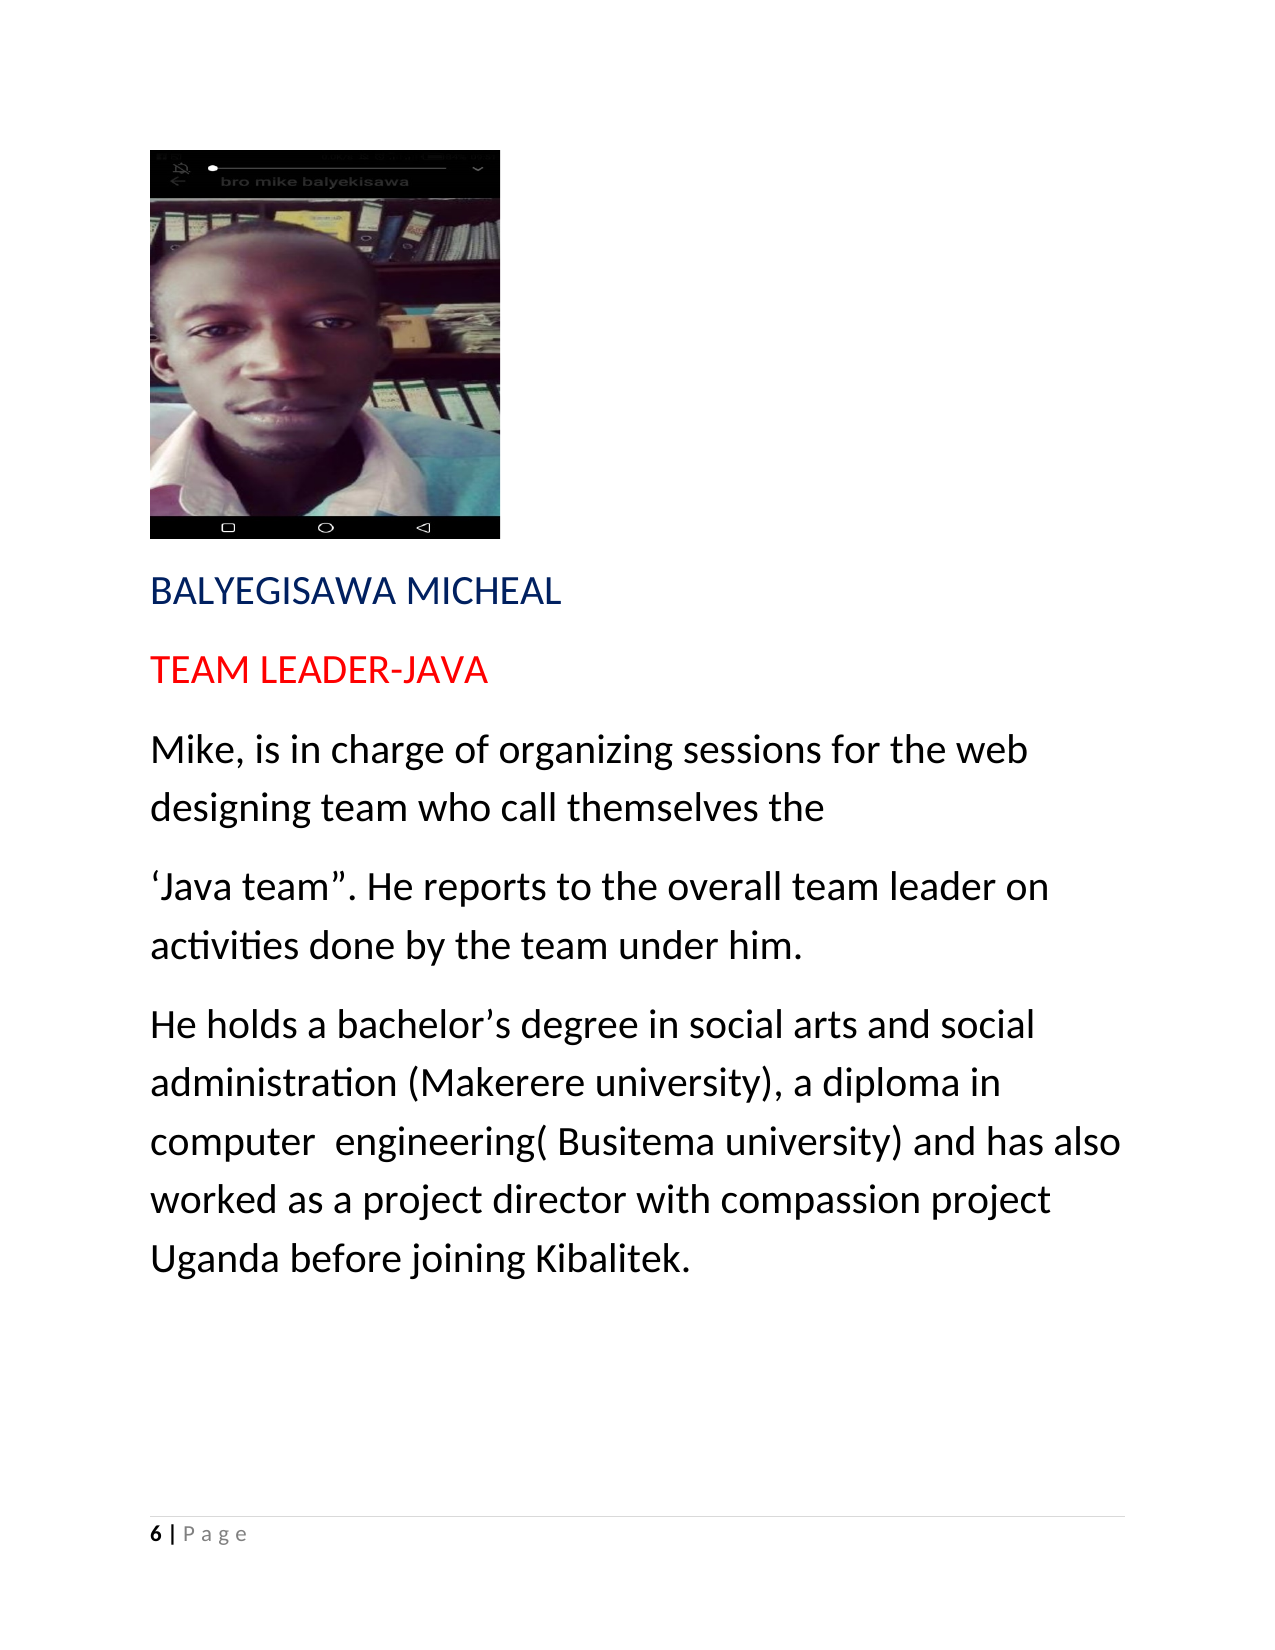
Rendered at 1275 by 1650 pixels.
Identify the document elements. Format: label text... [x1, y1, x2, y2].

text He holds a bachelor’s degree in social arts and social administration (Makerere university), a diploma in computer engineering( Busitema university) and has also worked as a project director with compassion project Uganda before joining Kibalitek. [150, 998, 1125, 1283]
text ‘Java team”. He reports to the overall team leader on activities done by the team under him. [150, 860, 1125, 969]
picture [150, 150, 501, 539]
text TEAM LEADER-JAVA [150, 643, 1125, 694]
text BALYEGISAWA MICHEAL [150, 564, 1125, 615]
text Mike, is in charge of organizing sessions for the web designing team who call themselves the [150, 723, 1125, 832]
